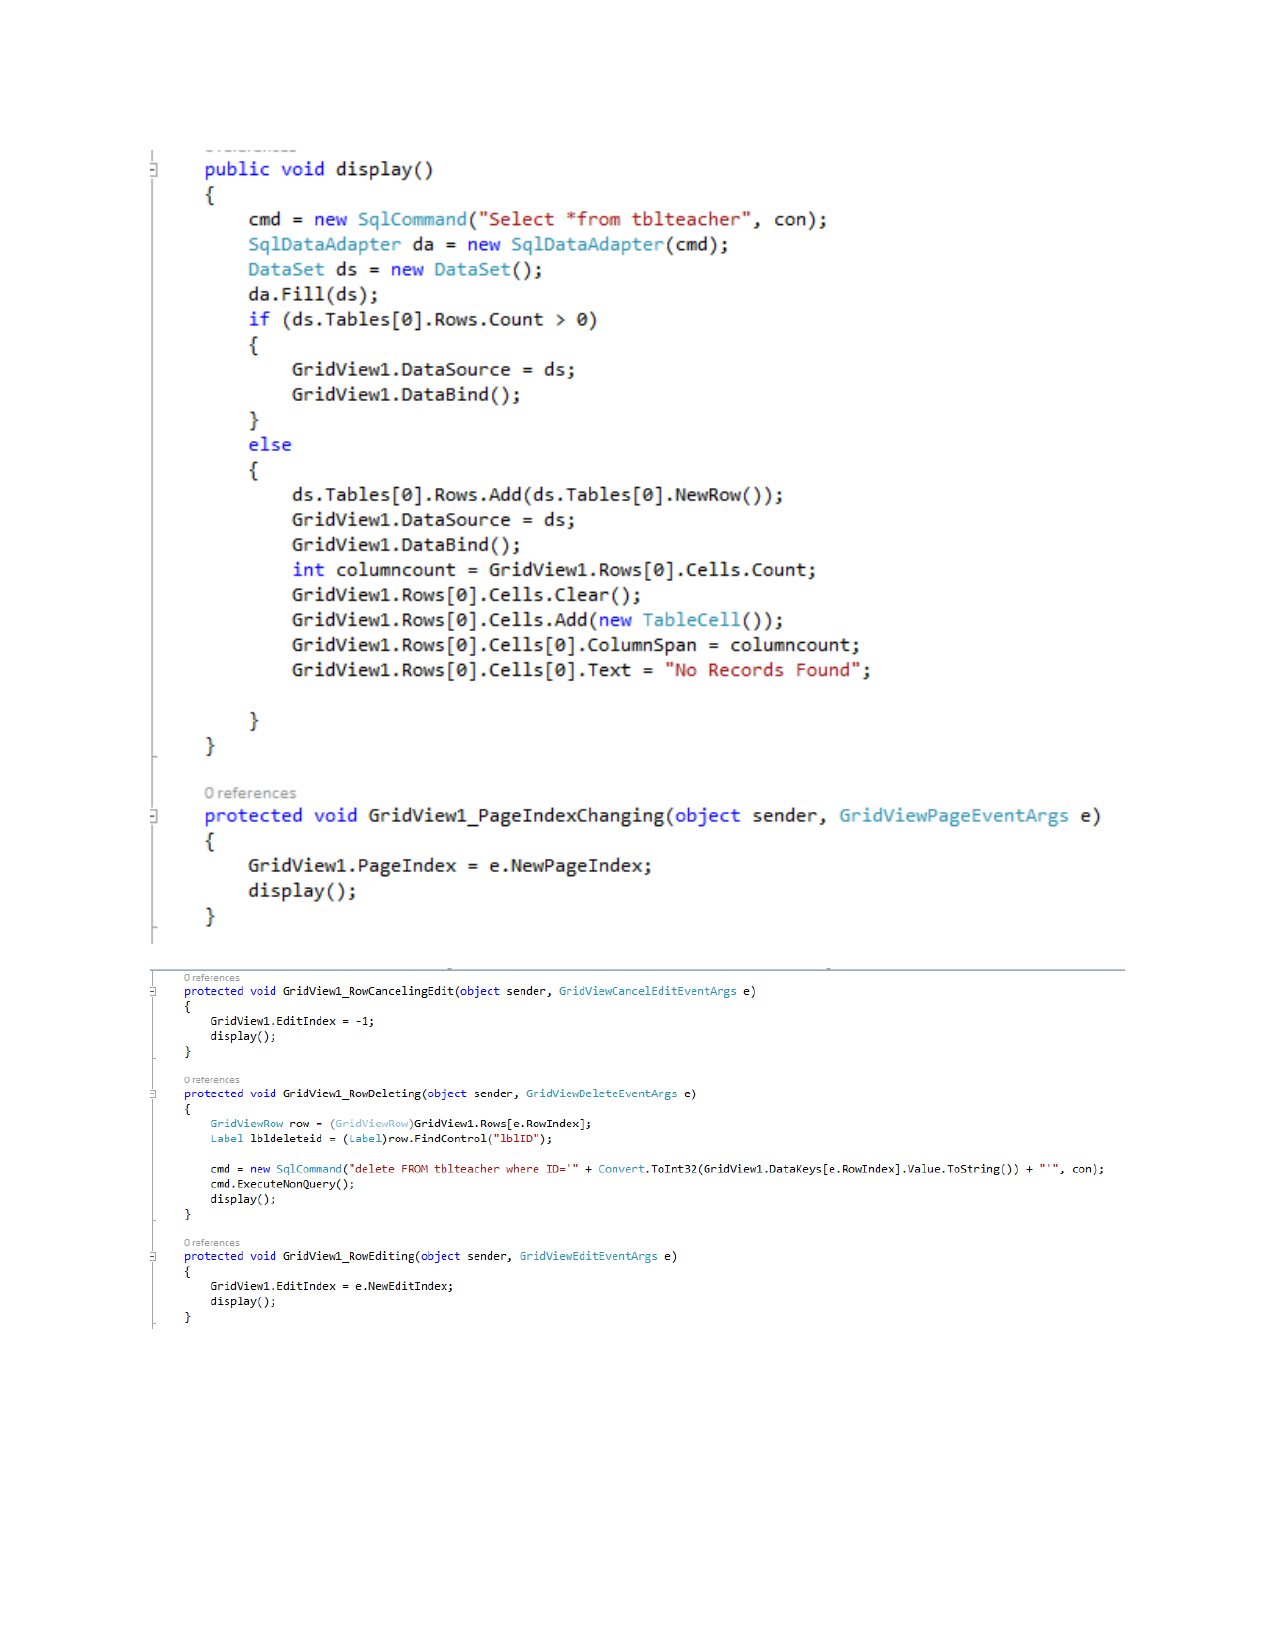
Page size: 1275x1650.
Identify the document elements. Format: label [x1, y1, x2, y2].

picture [150, 150, 1114, 944]
picture [150, 968, 1125, 1329]
